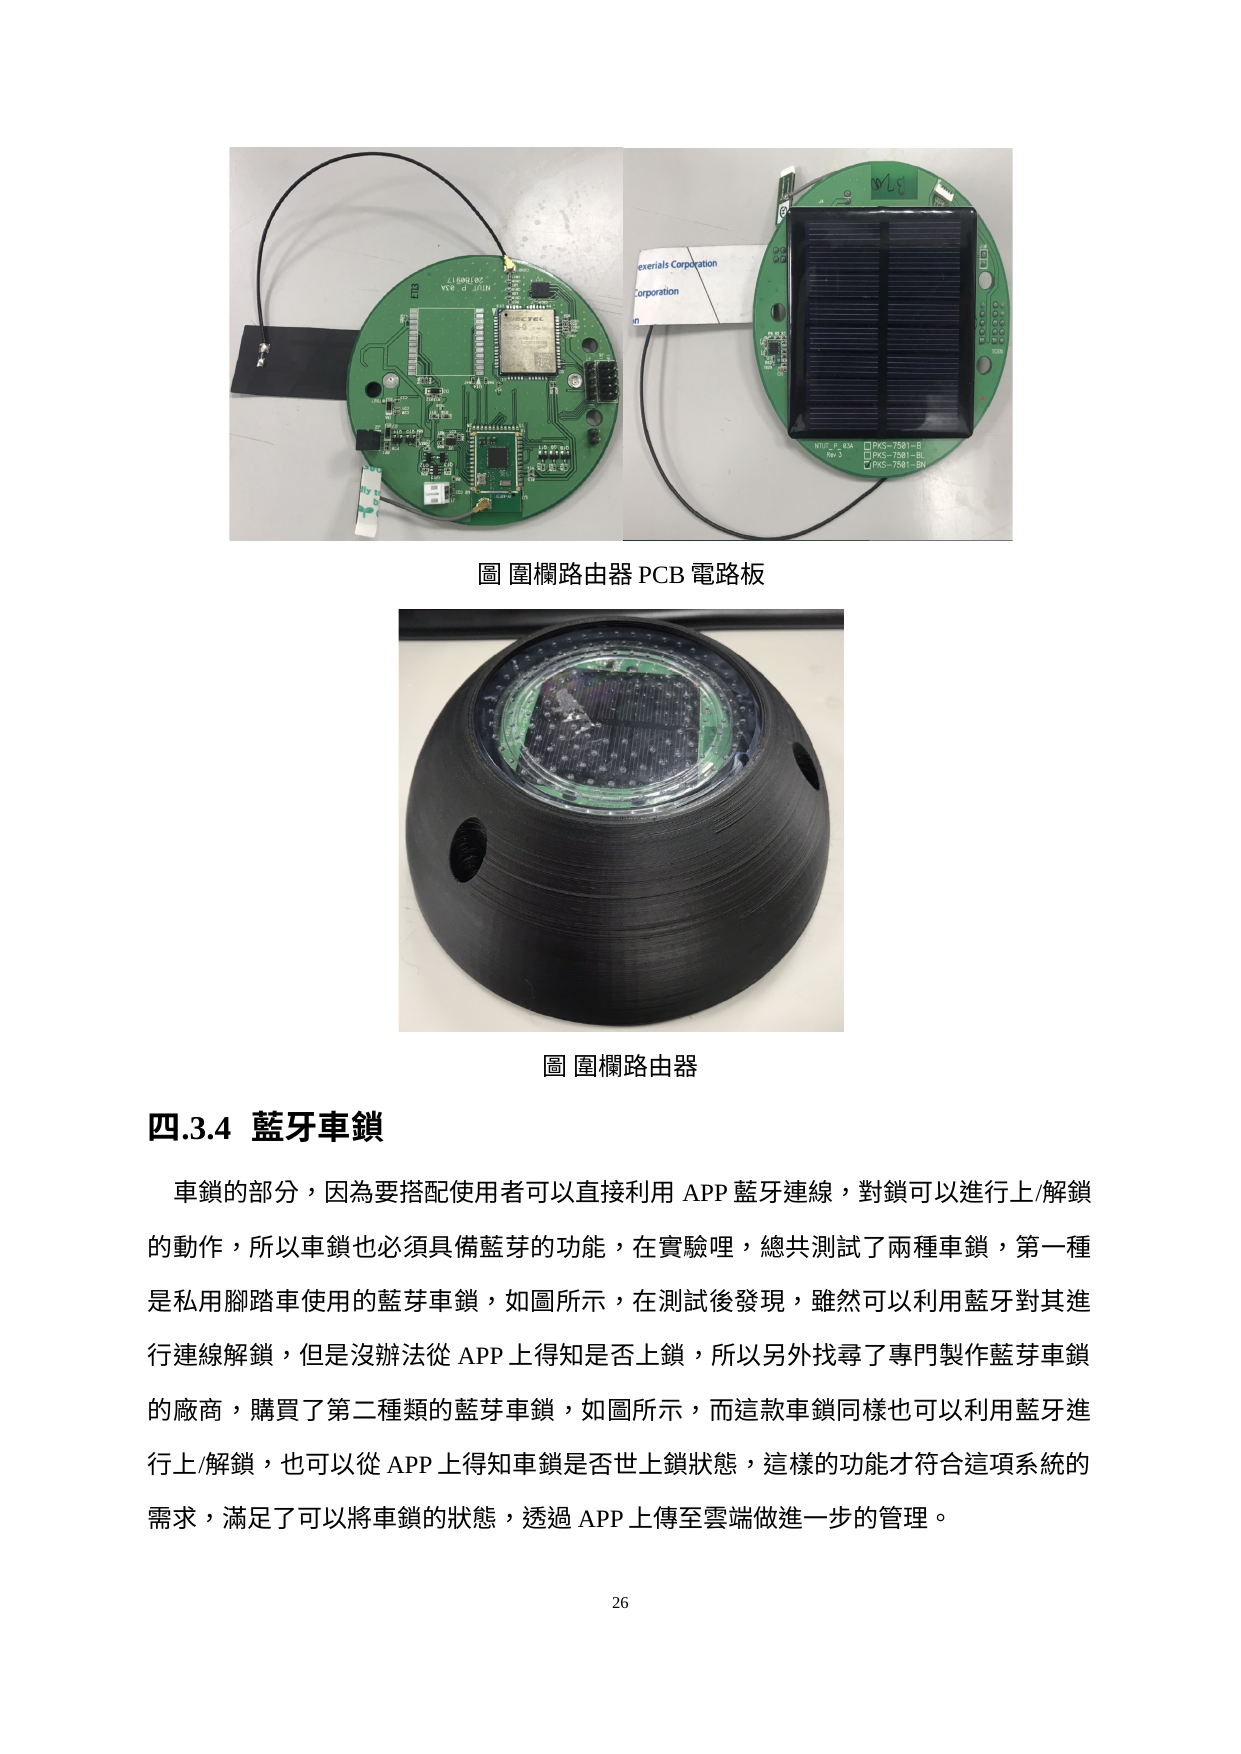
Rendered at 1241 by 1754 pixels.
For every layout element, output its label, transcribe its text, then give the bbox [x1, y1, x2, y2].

text 圖 圍欄路由器PCB電路板 [150, 555, 1092, 591]
subtitle 藍牙車鎖 [148, 1100, 1067, 1149]
text 車鎖的部分，因為要搭配使用者可以直接利用APP藍牙連線，對鎖可以進行上/解鎖的動作，所以車鎖也必須具備藍芽的功能，在實驗哩，總共測試了兩種車鎖，第一種是私用腳踏車使用的藍芽車鎖，如圖所示，在測試後發現，雖然可以利用藍牙對其進行連線解鎖，但是沒辦法從APP上得知是否上鎖，所以另外找尋了專門製作藍芽車鎖的廠商，購買了第二種類的藍芽車鎖，如圖所示，而這款車鎖同樣也可以利用藍牙進行上/解鎖，也可以從APP上得知車鎖是否世上鎖狀態，這樣的功能才符合這項系統的需求，滿足了可以將車鎖的狀態，透過APP上傳至雲端做進一步的管理。 [148, 1173, 1092, 1535]
text 圖 圍欄路由器 [148, 1046, 1092, 1082]
picture [229, 147, 1013, 541]
picture [398, 609, 844, 1032]
